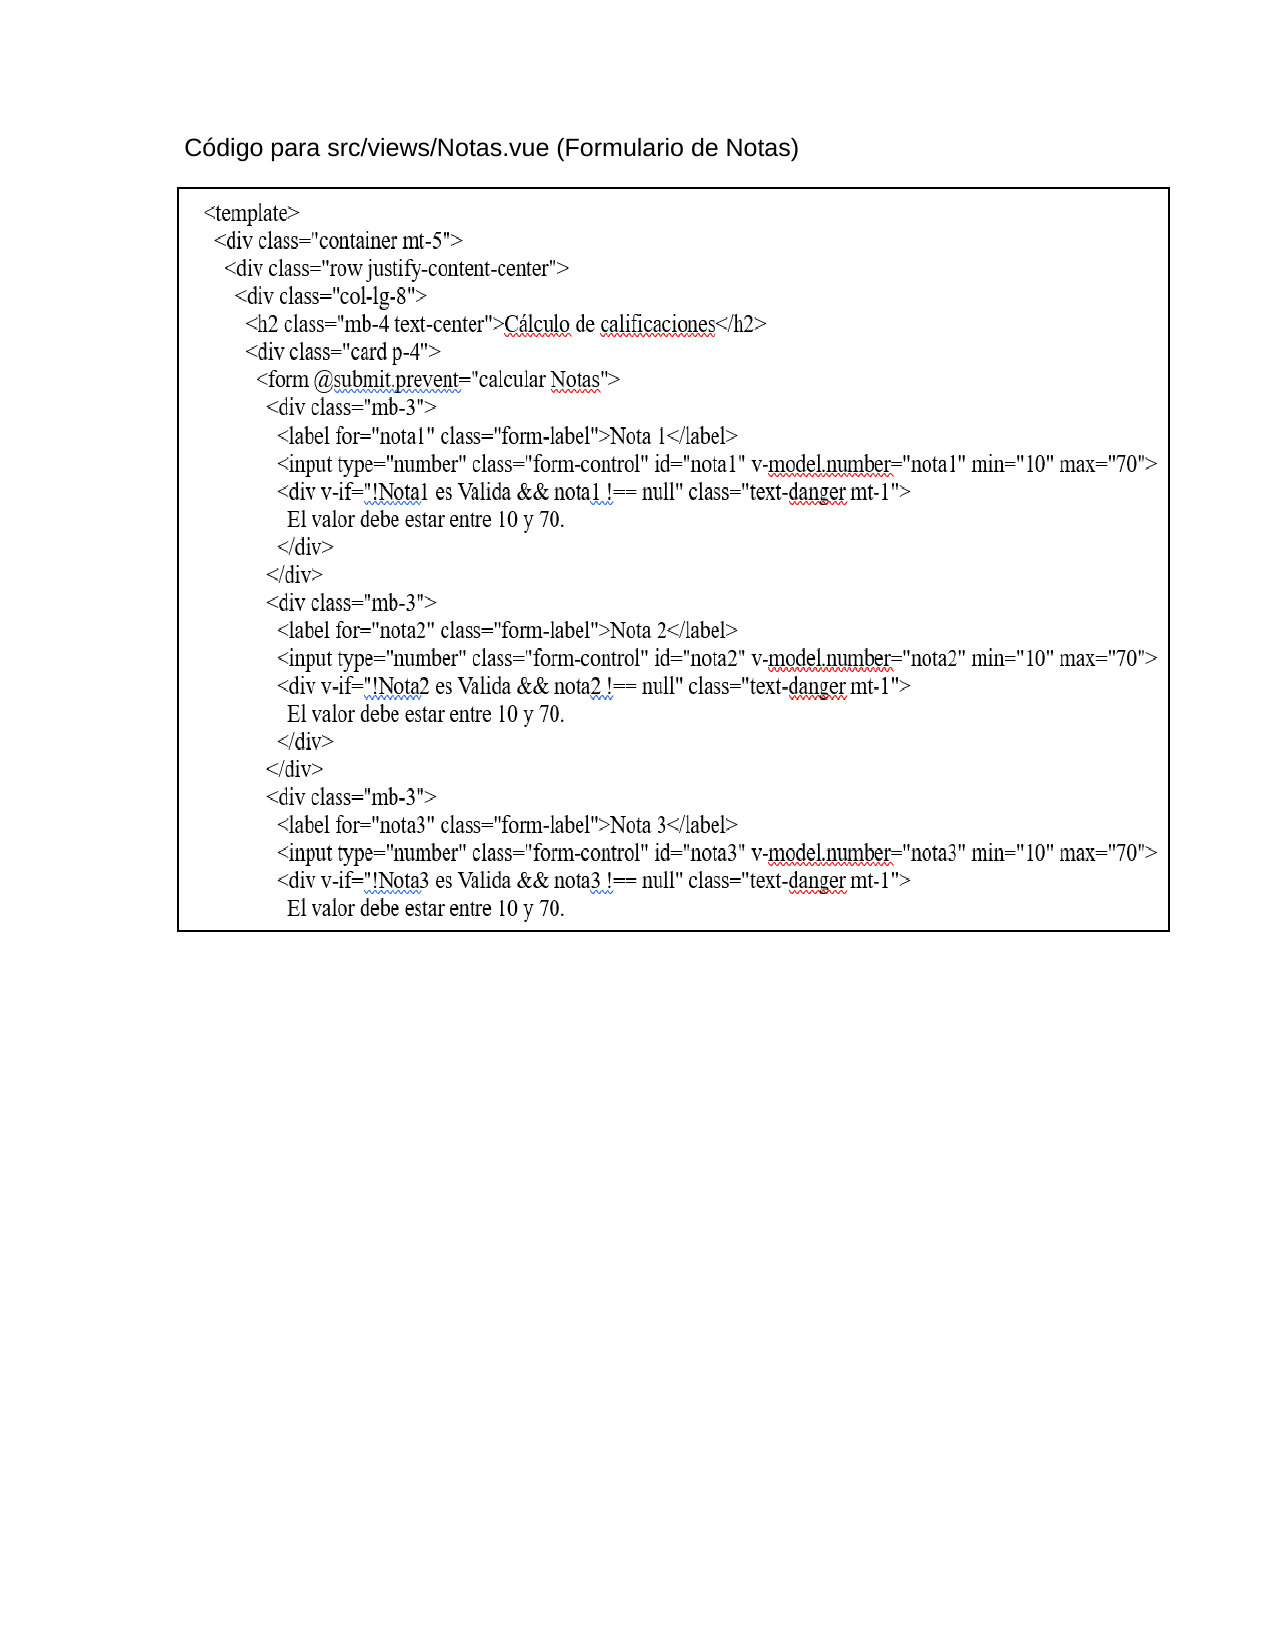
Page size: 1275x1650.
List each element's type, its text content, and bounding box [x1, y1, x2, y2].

picture [179, 189, 1168, 930]
text Código para src/views/Notas.vue (Formulario de Notas) [177, 133, 1134, 162]
